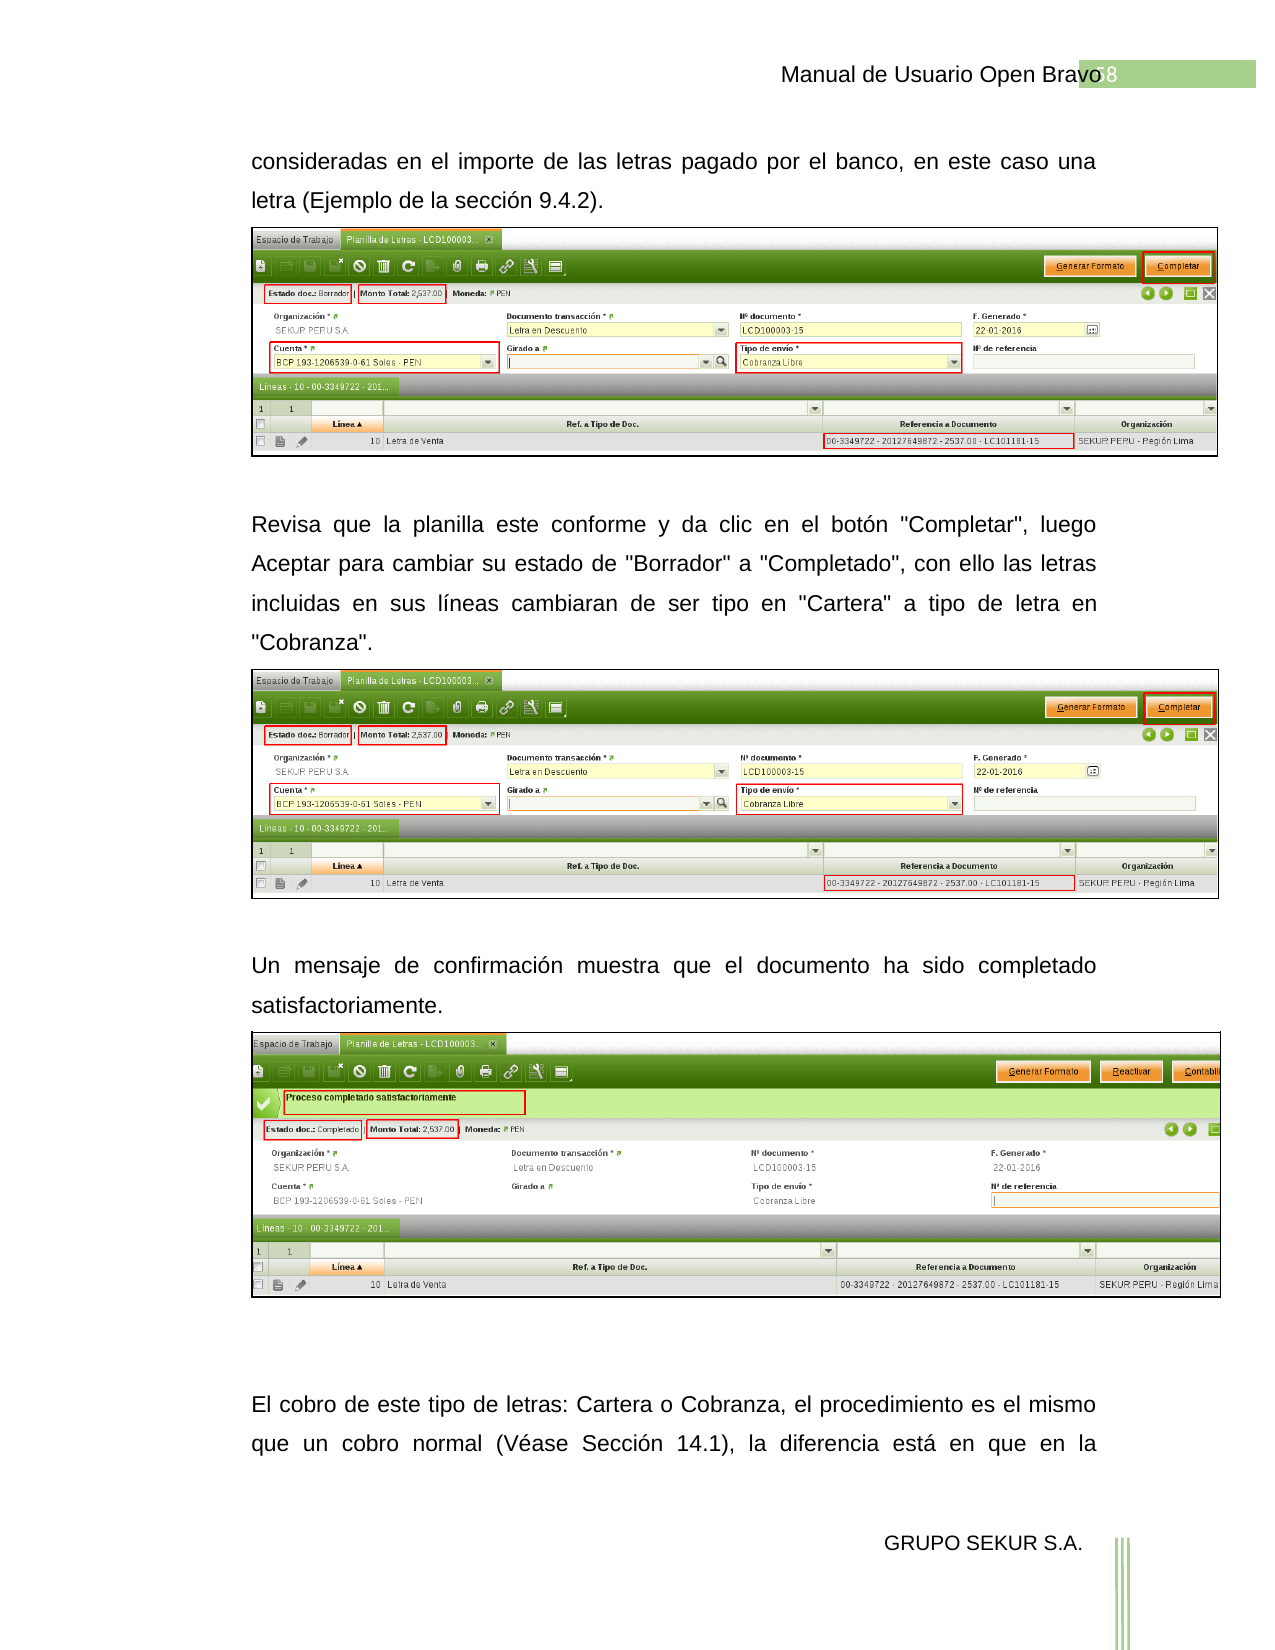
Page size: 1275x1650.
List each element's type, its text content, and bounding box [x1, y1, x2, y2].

text Un mensaje de confirmación muestra que el documento ha sido completado satisfactoriamente. [251, 952, 1098, 1018]
text Revisa que la planilla este conforme y da clic en el botón "Completar", luego Aceptar para cambiar su estado de "Borrador" a "Completado", con ello las letras incluidas en sus líneas cambiaran de ser tipo en "Cartera" a tipo de letra en "Cobranza". [251, 511, 1098, 655]
picture [253, 670, 1218, 898]
picture [253, 228, 1217, 455]
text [251, 148, 1098, 213]
picture [253, 1033, 1220, 1296]
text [251, 1391, 1098, 1457]
